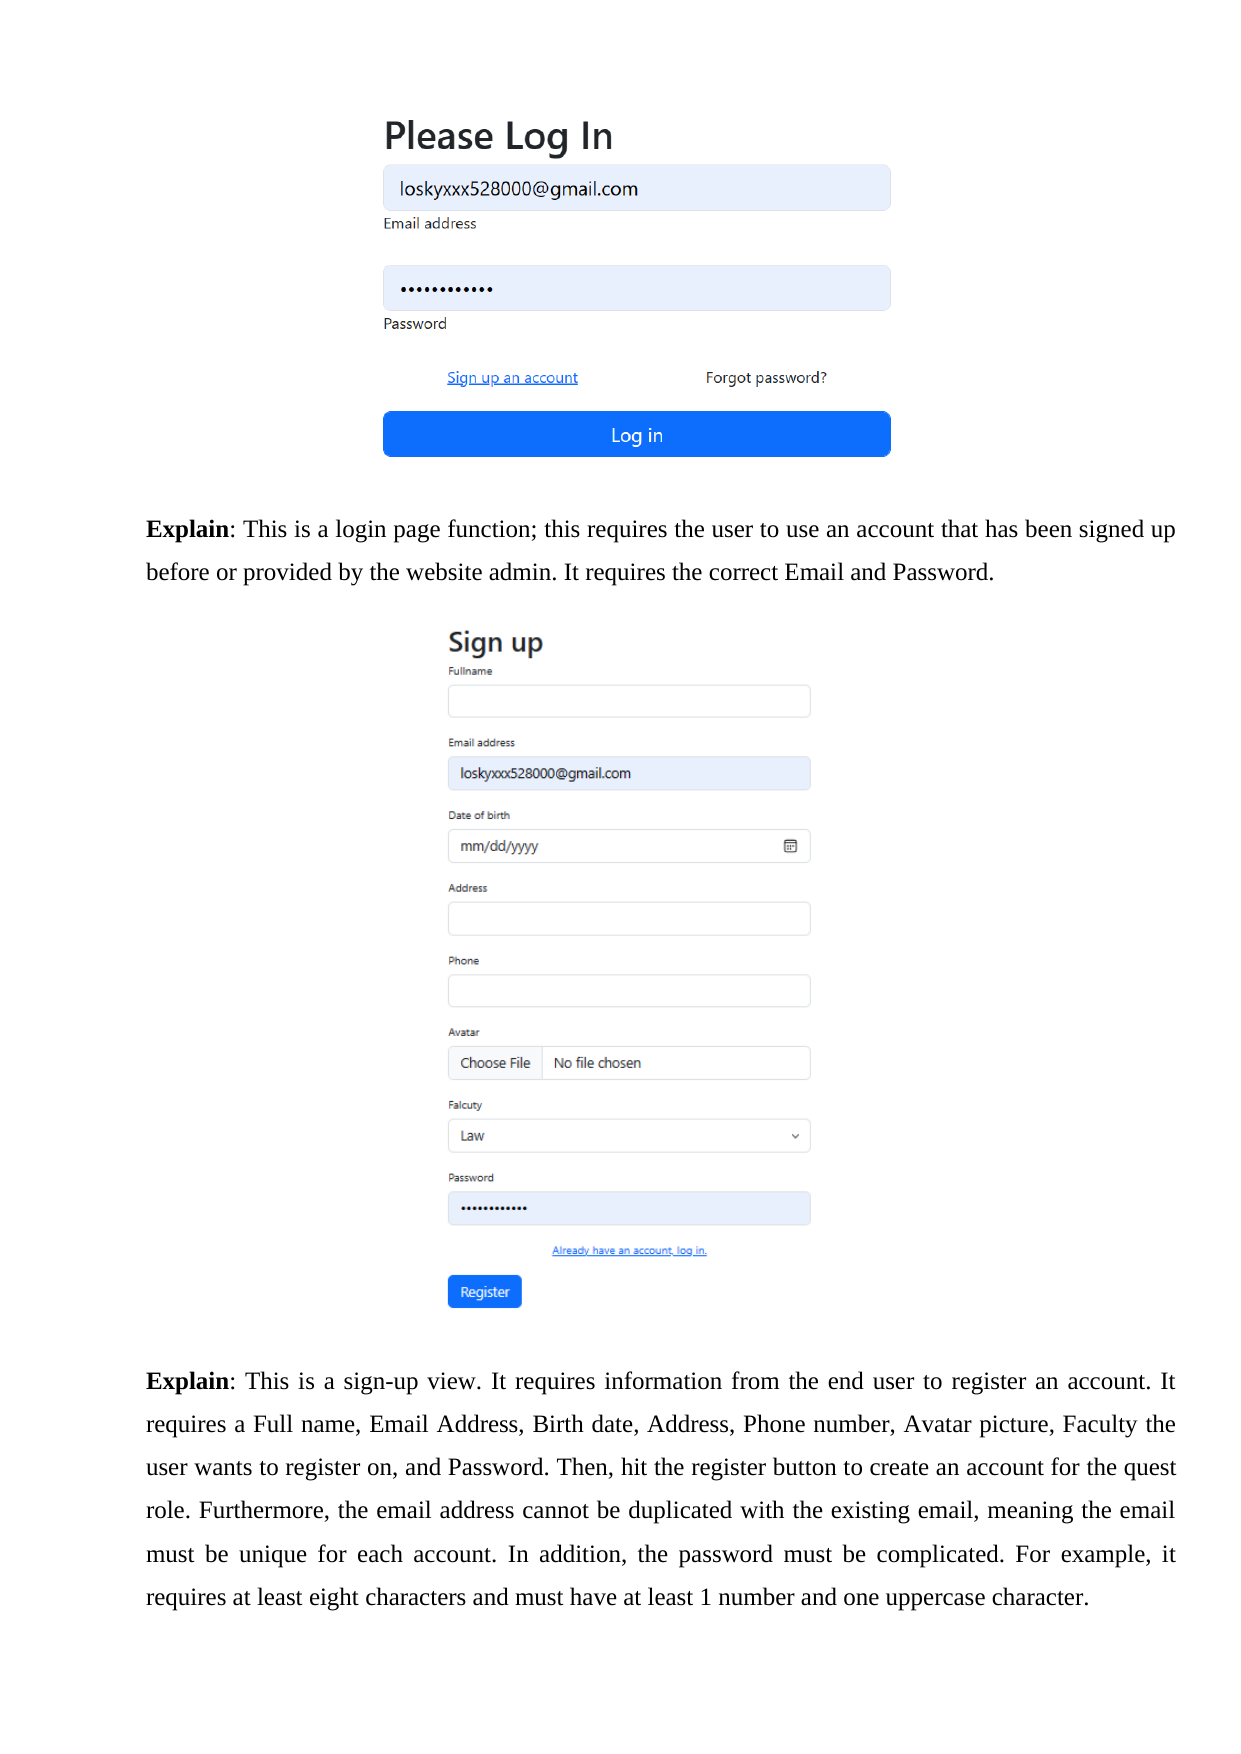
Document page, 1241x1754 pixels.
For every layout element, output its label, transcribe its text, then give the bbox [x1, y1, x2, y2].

text Explain: This is a sign-up view. It requires information from the end user to register an account. It requires a Full name, Email Address, Birth date, Address, Phone number, Avatar picture, Faculty the user wants to register on, and Password. Then, hit the register button to create an account for the quest role. Furthermore, the email address cannot be duplicated with the existing email, meaning the email must be unique for each account. In addition, the password must be complicated. For example, it requires at least eight characters and must have at least 1 number and one uppercase character. [146, 1366, 1178, 1611]
text Explain: This is a login page function; this requires the user to use an account that has been signed up before or provided by the website admin. It requires the correct Email and Password. [146, 514, 1178, 586]
picture [351, 64, 898, 488]
picture [395, 612, 854, 1340]
